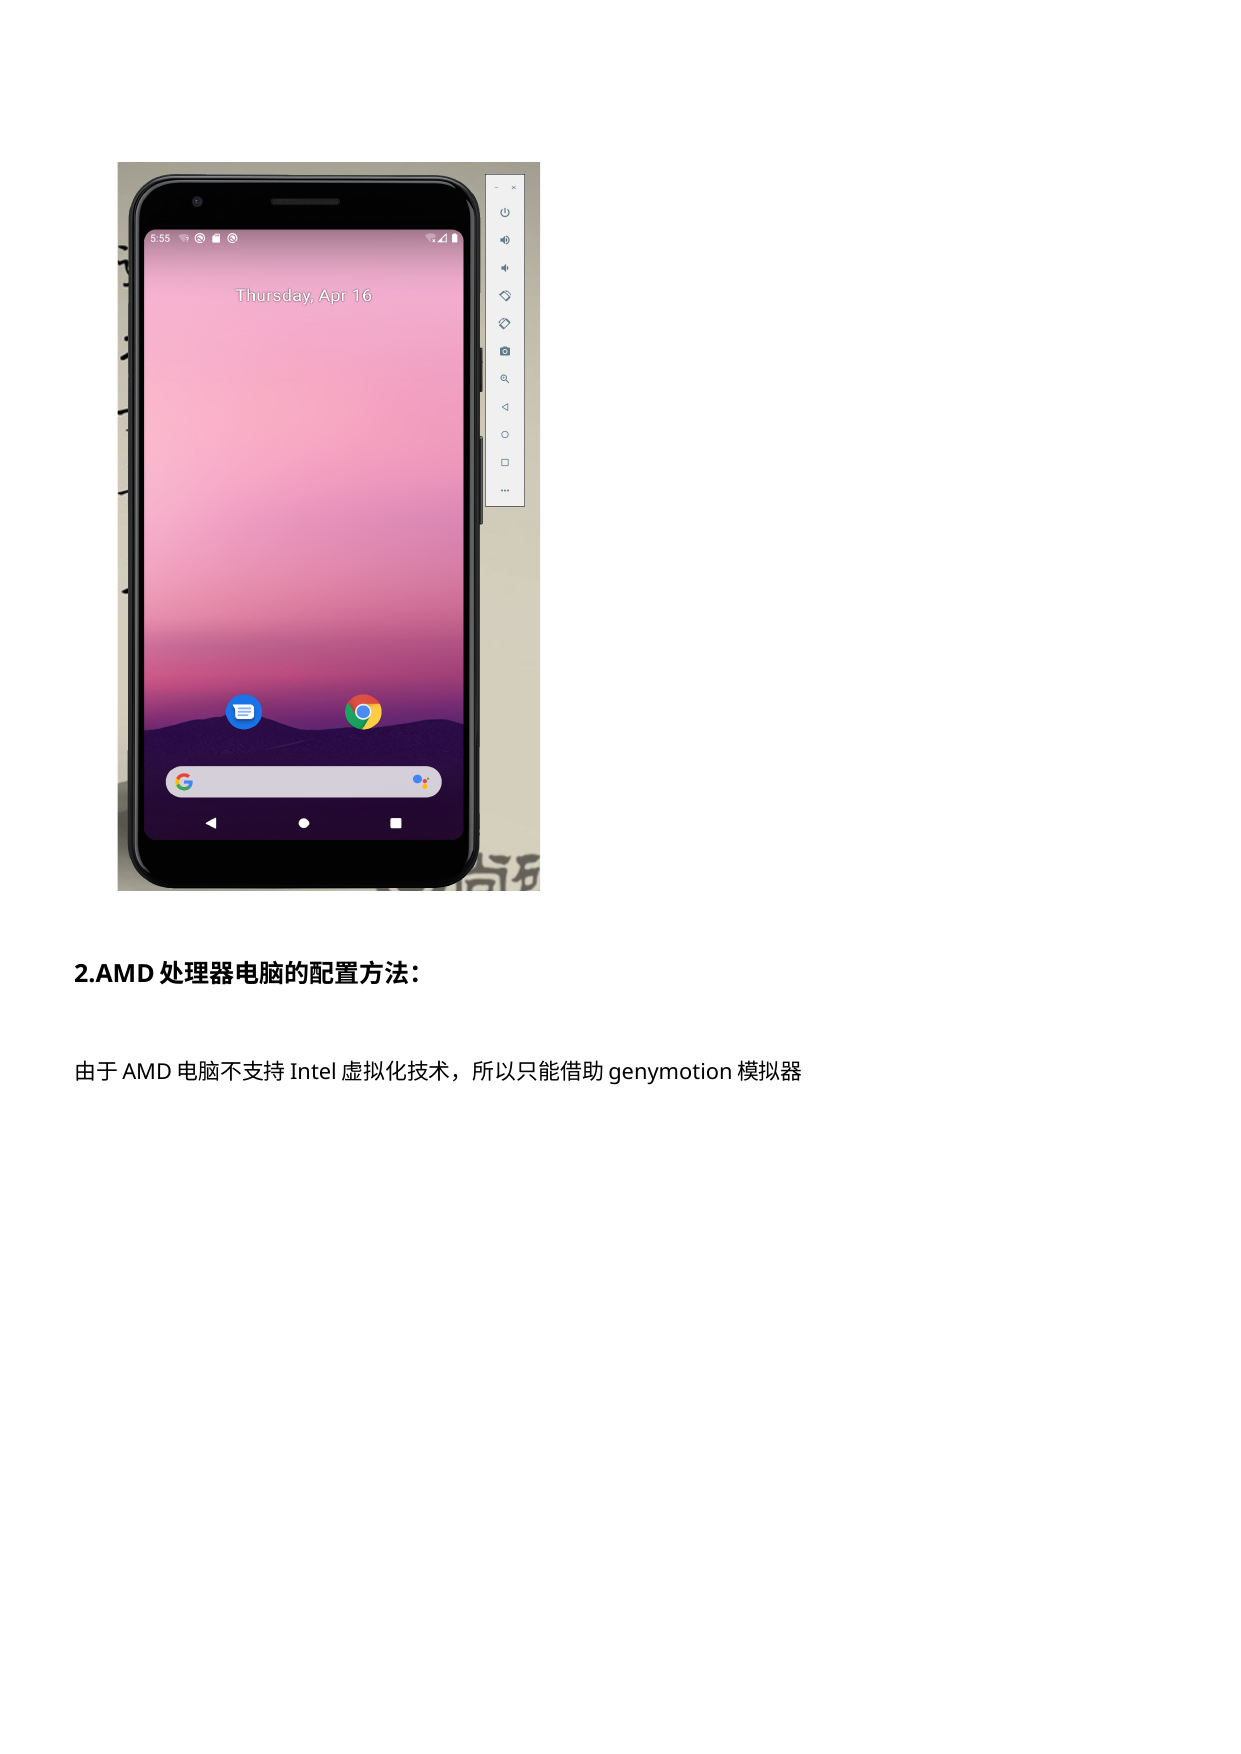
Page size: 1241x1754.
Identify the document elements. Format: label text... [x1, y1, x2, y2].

text 由于AMD电脑不支持Intel虚拟化技术，所以只能借助genymotion模拟器 [74, 1054, 1181, 1087]
subtitle 2.AMD处理器电脑的配置方法： [74, 939, 1181, 1004]
picture [117, 162, 541, 891]
